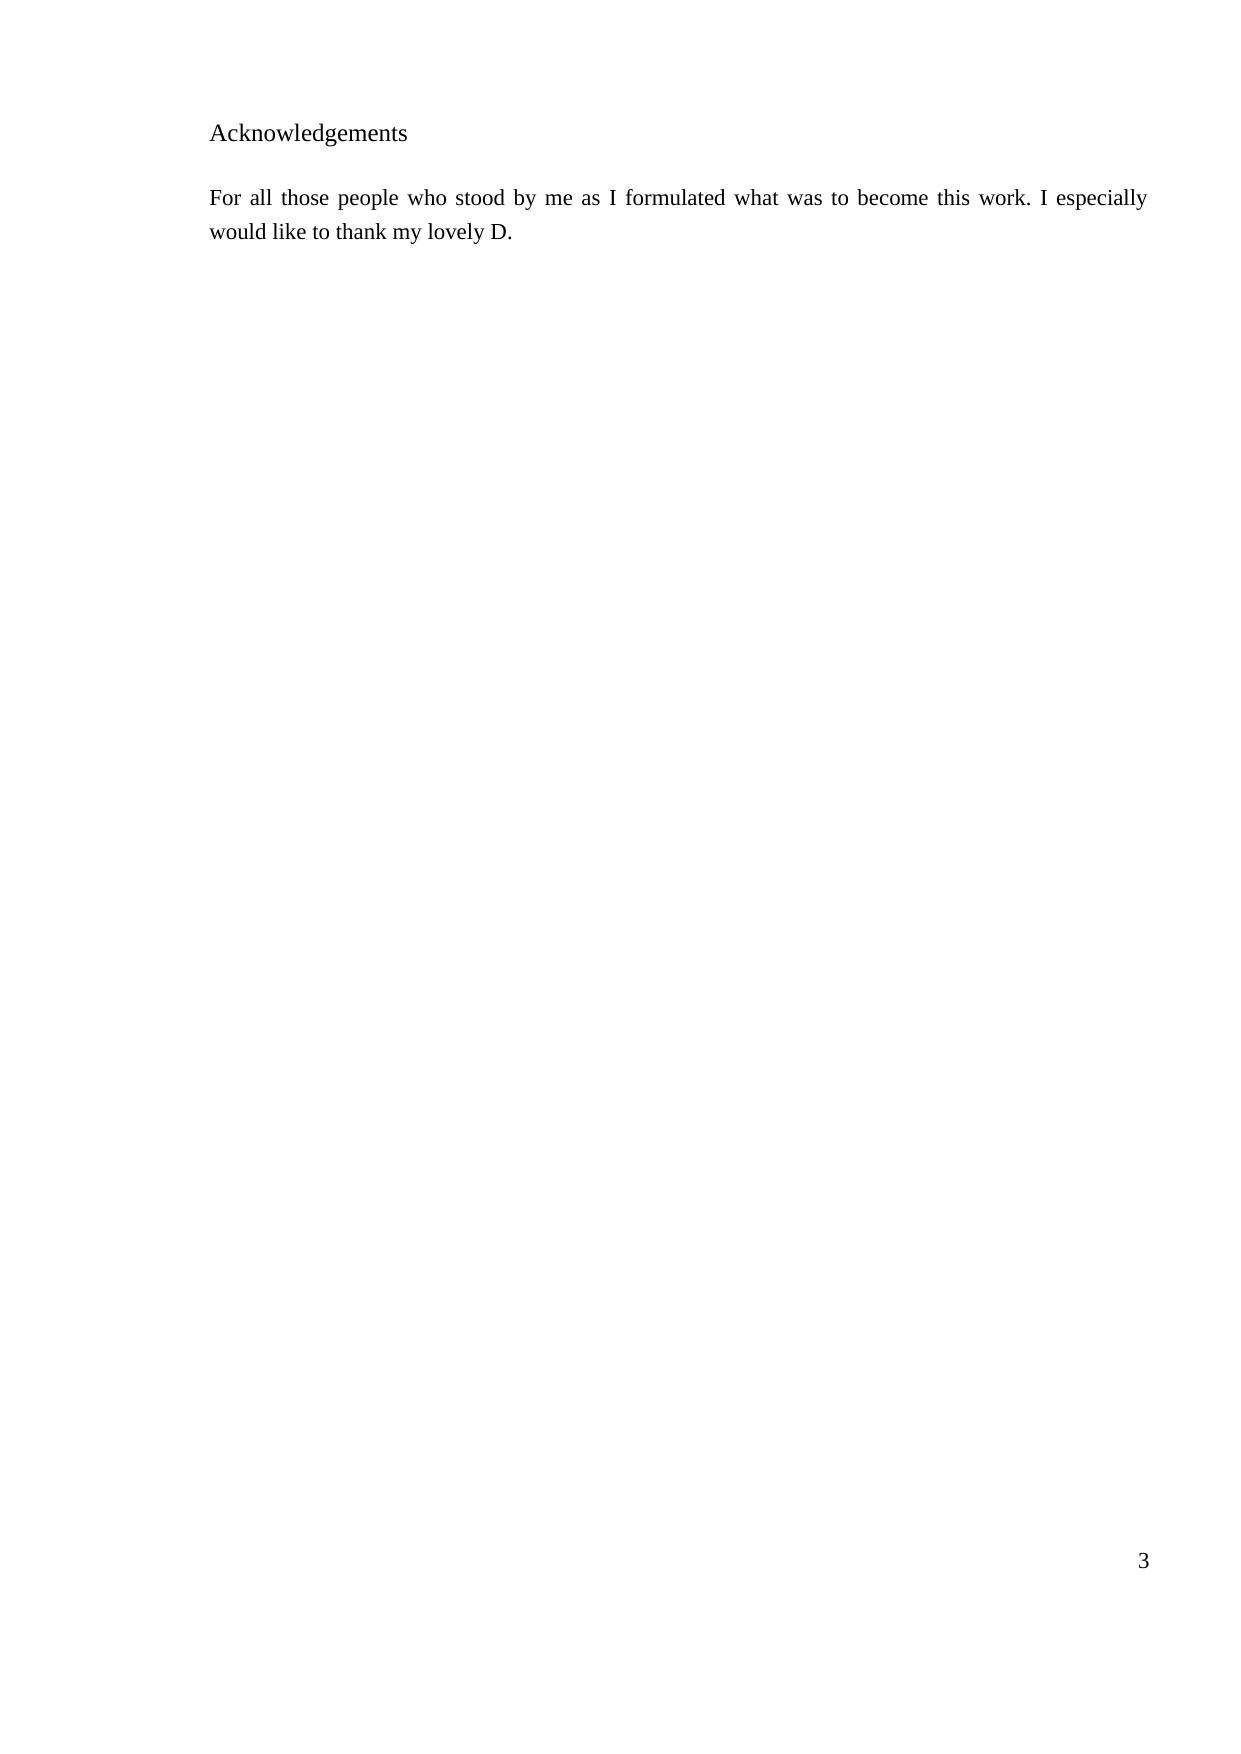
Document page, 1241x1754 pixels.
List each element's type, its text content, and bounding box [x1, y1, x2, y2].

text Acknowledgements [209, 118, 1149, 147]
text For all those people who stood by me as I formulated what was to become this work. I especially would like to thank my lovely D. [209, 184, 1149, 245]
